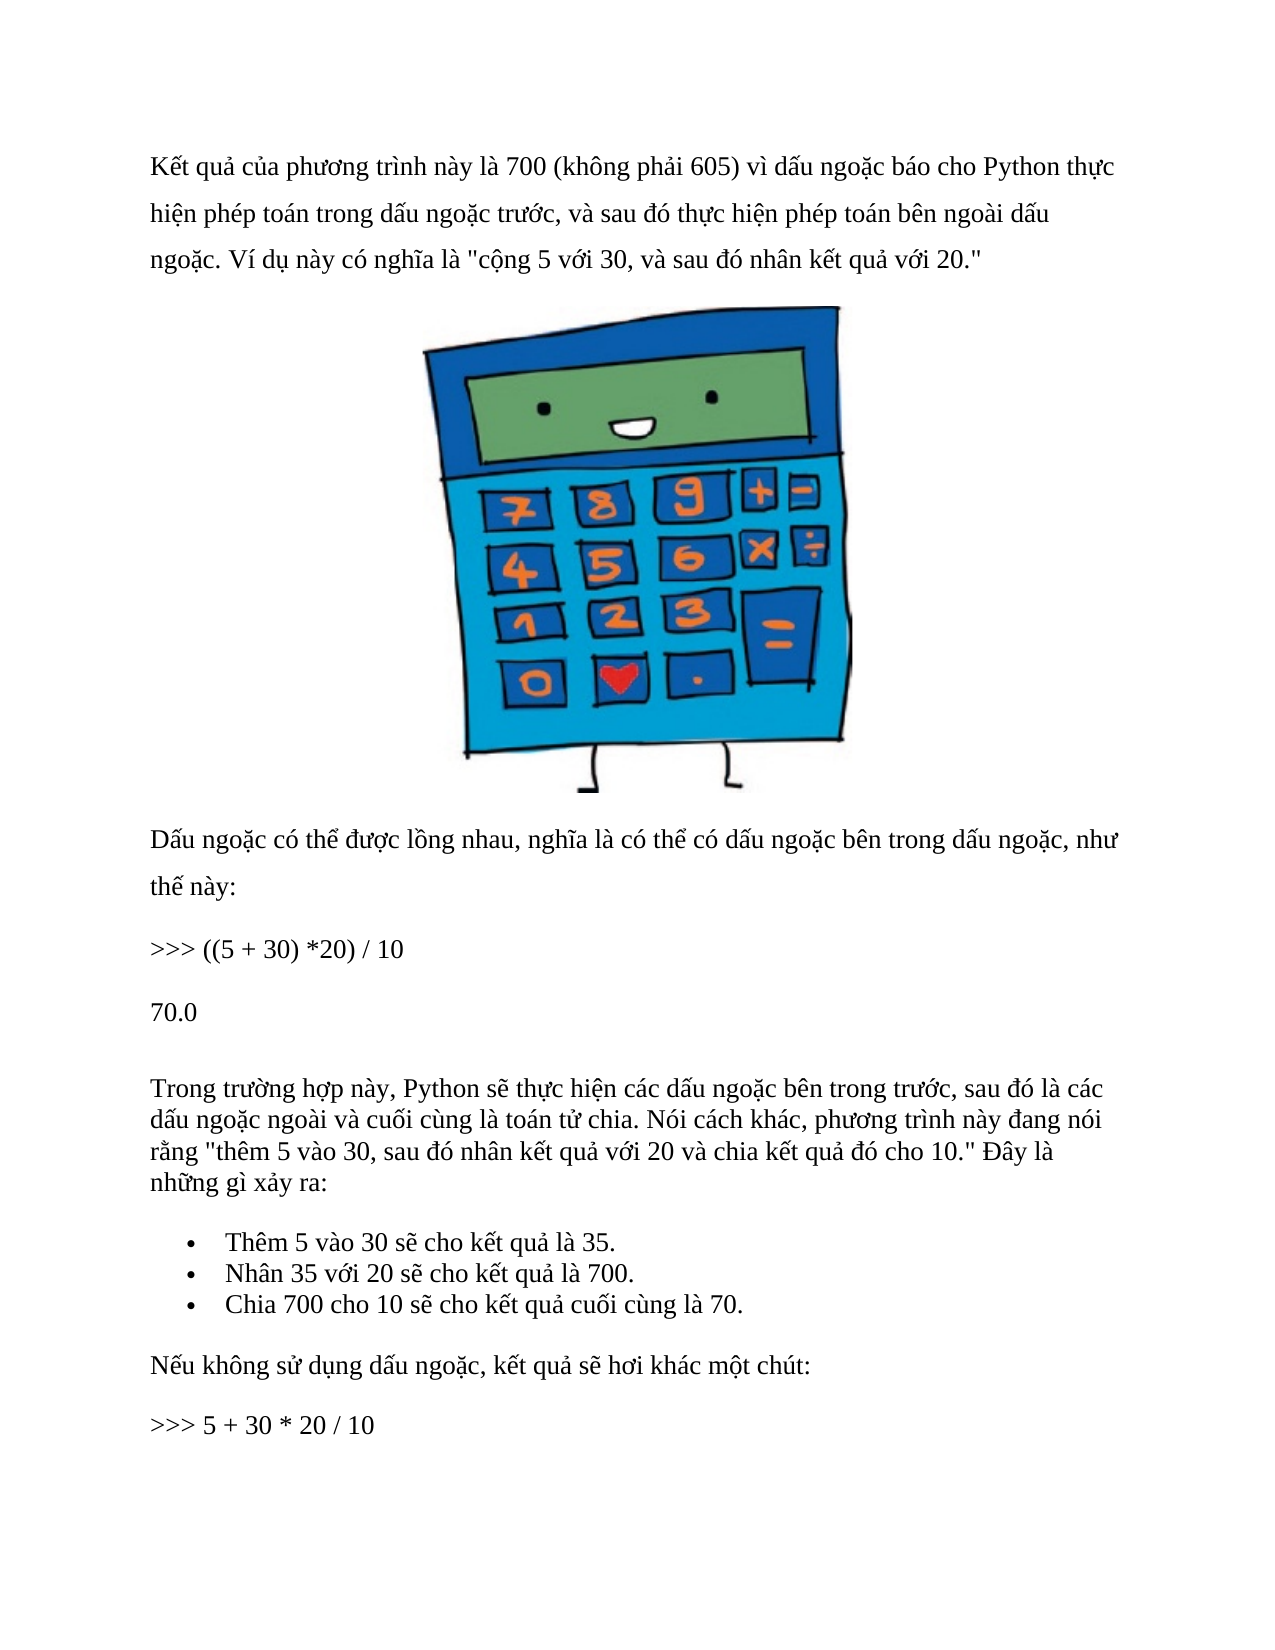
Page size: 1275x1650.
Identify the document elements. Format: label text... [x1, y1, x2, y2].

text 70.0 [150, 997, 1125, 1028]
text Nếu không sử dụng dấu ngoặc, kết quả sẽ hơi khác một chút: [150, 1349, 1125, 1380]
text Trong trường hợp này, Python sẽ thực hiện các dấu ngoặc bên trong trước, sau đó là các dấu ngoặc ngoài và cuối cùng là toán tử chia. Nói cách khác, phương trình này đang nói rằng "thêm 5 vào 30, sau đó nhân kết quả với 20 và chia kết quả đó cho 10." Đây là những gì xảy ra: [150, 1072, 1125, 1197]
list Thêm 5 vào 30 sẽ cho kết quả là 35. [187, 1226, 1125, 1257]
list Nhân 35 với 20 sẽ cho kết quả là 700. [187, 1257, 1125, 1288]
list Chia 700 cho 10 sẽ cho kết quả cuối cùng là 70. [187, 1288, 1125, 1319]
text Kết quả của phương trình này là 700 (không phải 605) vì dấu ngoặc báo cho Python thực hiện phép toán trong dấu ngoặc trước, và sau đó thực hiện phép toán bên ngoài dấu ngoặc. Ví dụ này có nghĩa là "cộng 5 với 30, và sau đó nhân kết quả với 20." [150, 150, 1125, 274]
text Dấu ngoặc có thể được lồng nhau, nghĩa là có thể có dấu ngoặc bên trong dấu ngoặc, như thế này: [150, 823, 1125, 901]
text >>> ((5 + 30) *20) / 10 [150, 933, 1125, 964]
picture [422, 306, 853, 793]
text >>> 5 + 30 * 20 / 10 [150, 1409, 1125, 1440]
